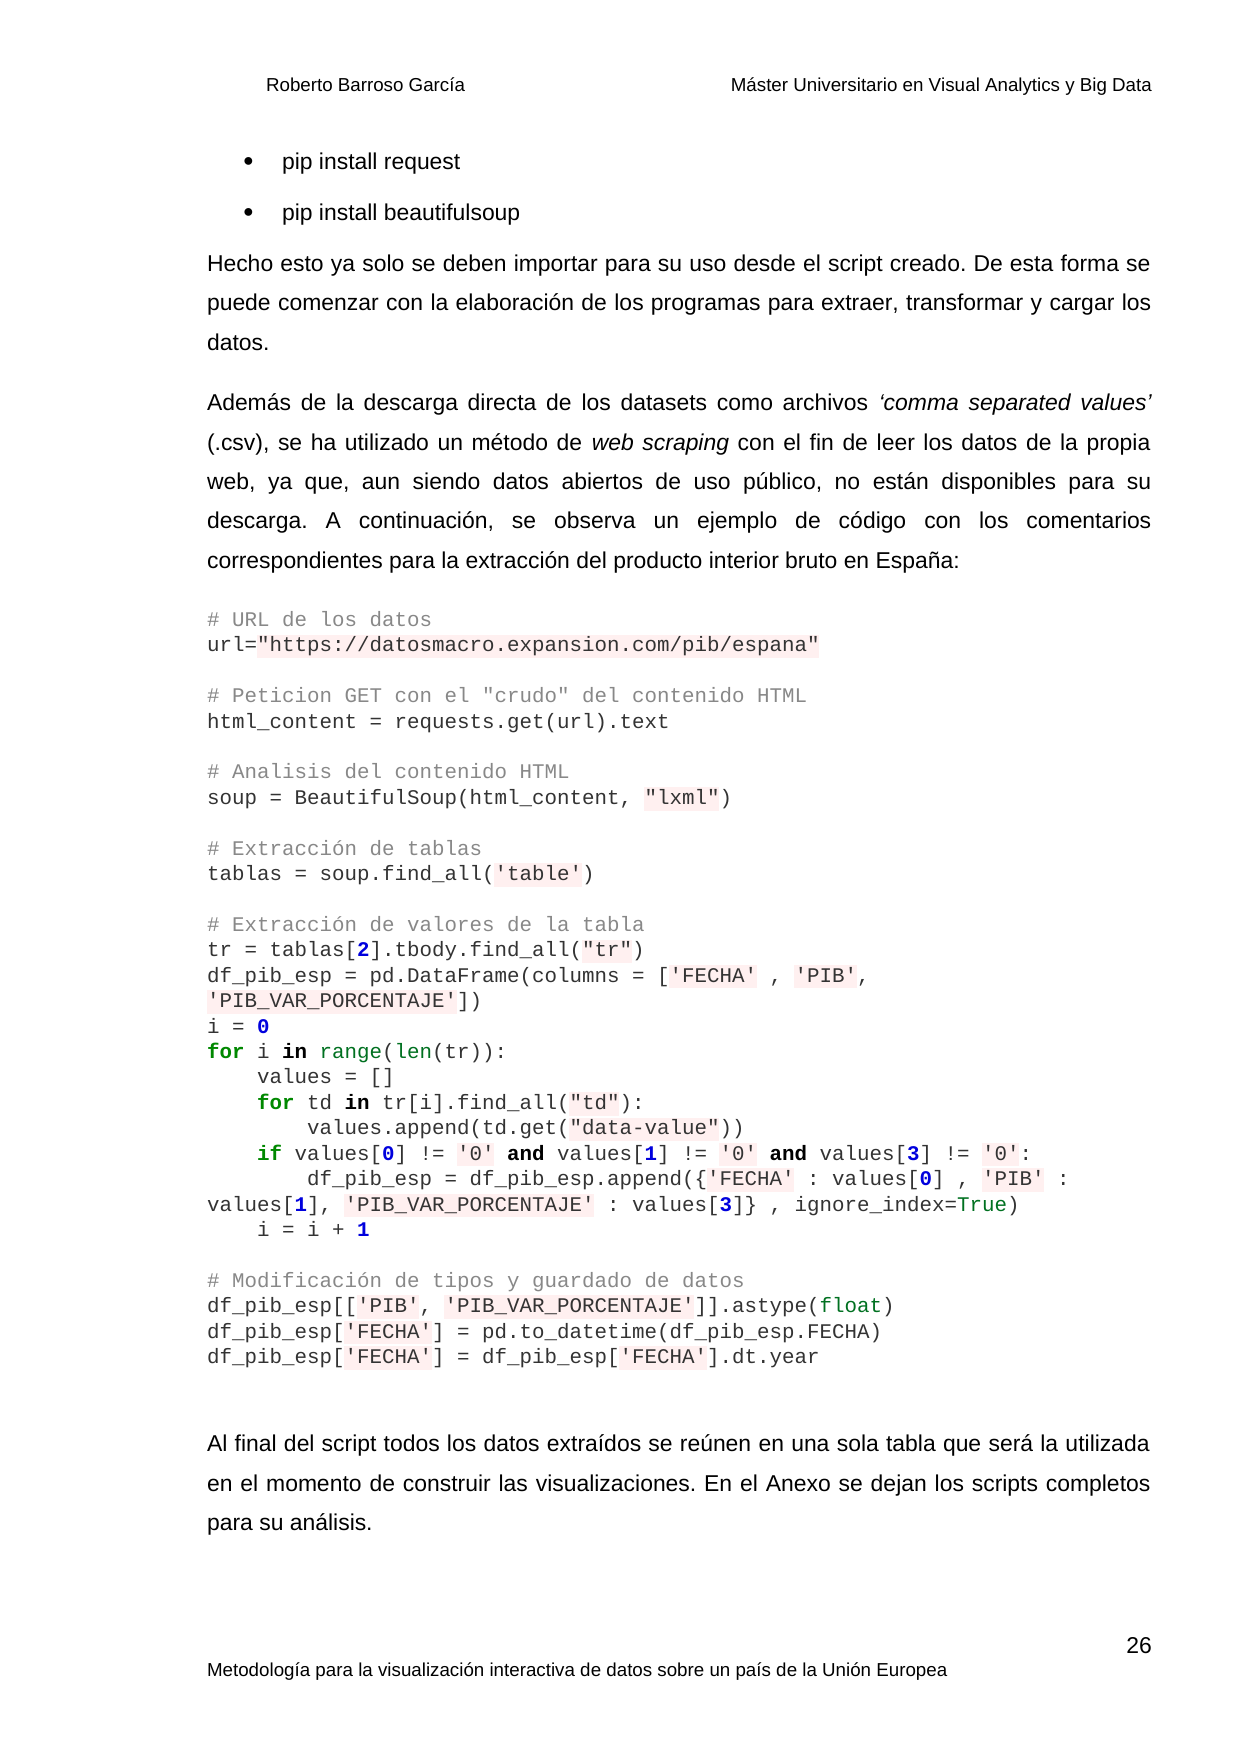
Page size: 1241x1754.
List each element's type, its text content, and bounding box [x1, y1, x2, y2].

text i = 0 [207, 1014, 1152, 1039]
list pip install request [244, 148, 1152, 174]
text html_content = requests.get(url).text [207, 709, 1152, 734]
text for i in range(len(tr)): [207, 1039, 1152, 1065]
text values = [] [207, 1065, 1152, 1090]
text # Extracción de valores de la tabla [207, 912, 1152, 938]
text if values[0] != '0' and values[1] != '0' and values[3] != '0': [207, 1141, 1152, 1166]
text df_pib_esp['FECHA'] = df_pib_esp['FECHA'].dt.year [207, 1344, 1152, 1370]
text # Extracción de tablas [207, 836, 1152, 861]
list pip install beautifulsoup [244, 199, 1152, 225]
text values.append(td.get("data-value")) [207, 1116, 1152, 1141]
text df_pib_esp['FECHA'] = pd.to_datetime(df_pib_esp.FECHA) [207, 1319, 1152, 1344]
text Además de la descarga directa de los datasets como archivos ‘comma separated values’ (.csv), se ha utilizado un método de web scraping con el fin de leer los datos de la propia web, ya que, aun siendo datos abiertos de uso público, no están disponibles para su descarga. A continuación, se observa un ejemplo de código con los comentarios correspondientes para la extracción del producto interior bruto en España: [207, 389, 1152, 573]
text # URL de los datos [207, 607, 1152, 633]
text soup = BeautifulSoup(html_content, "lxml") [207, 785, 1152, 811]
text df_pib_esp[['PIB', 'PIB_VAR_PORCENTAJE']].astype(float) [207, 1293, 1152, 1319]
text # Analisis del contenido HTML [207, 760, 1152, 785]
text for td in tr[i].find_all("td"): [207, 1090, 1152, 1116]
text Hecho esto ya solo se deben importar para su uso desde el script creado. De esta forma se puede comenzar con la elaboración de los programas para extraer, transformar y cargar los datos. [207, 250, 1152, 355]
text Al final del script todos los datos extraídos se reúnen en una sola tabla que será la utilizada en el momento de construir las visualizaciones. En el Anexo se dejan los scripts completos para su análisis. [207, 1430, 1152, 1535]
text i = i + 1 [207, 1217, 1152, 1243]
text # Modificación de tipos y guardado de datos [207, 1268, 1152, 1293]
text tablas = soup.find_all('table') [207, 861, 1152, 887]
text df_pib_esp = pd.DataFrame(columns = ['FECHA' , 'PIB', 'PIB_VAR_PORCENTAJE']) [207, 963, 1152, 1014]
text # Peticion GET con el "crudo" del contenido HTML [207, 683, 1152, 709]
text tr = tablas[2].tbody.find_all("tr") [207, 938, 1152, 963]
text url="https://datosmacro.expansion.com/pib/espana" [207, 633, 1152, 658]
text df_pib_esp = df_pib_esp.append({'FECHA' : values[0] , 'PIB' : values[1], 'PIB_VAR_PORCENTAJE' : values[3]} , ignore_index=True) [207, 1166, 1152, 1217]
